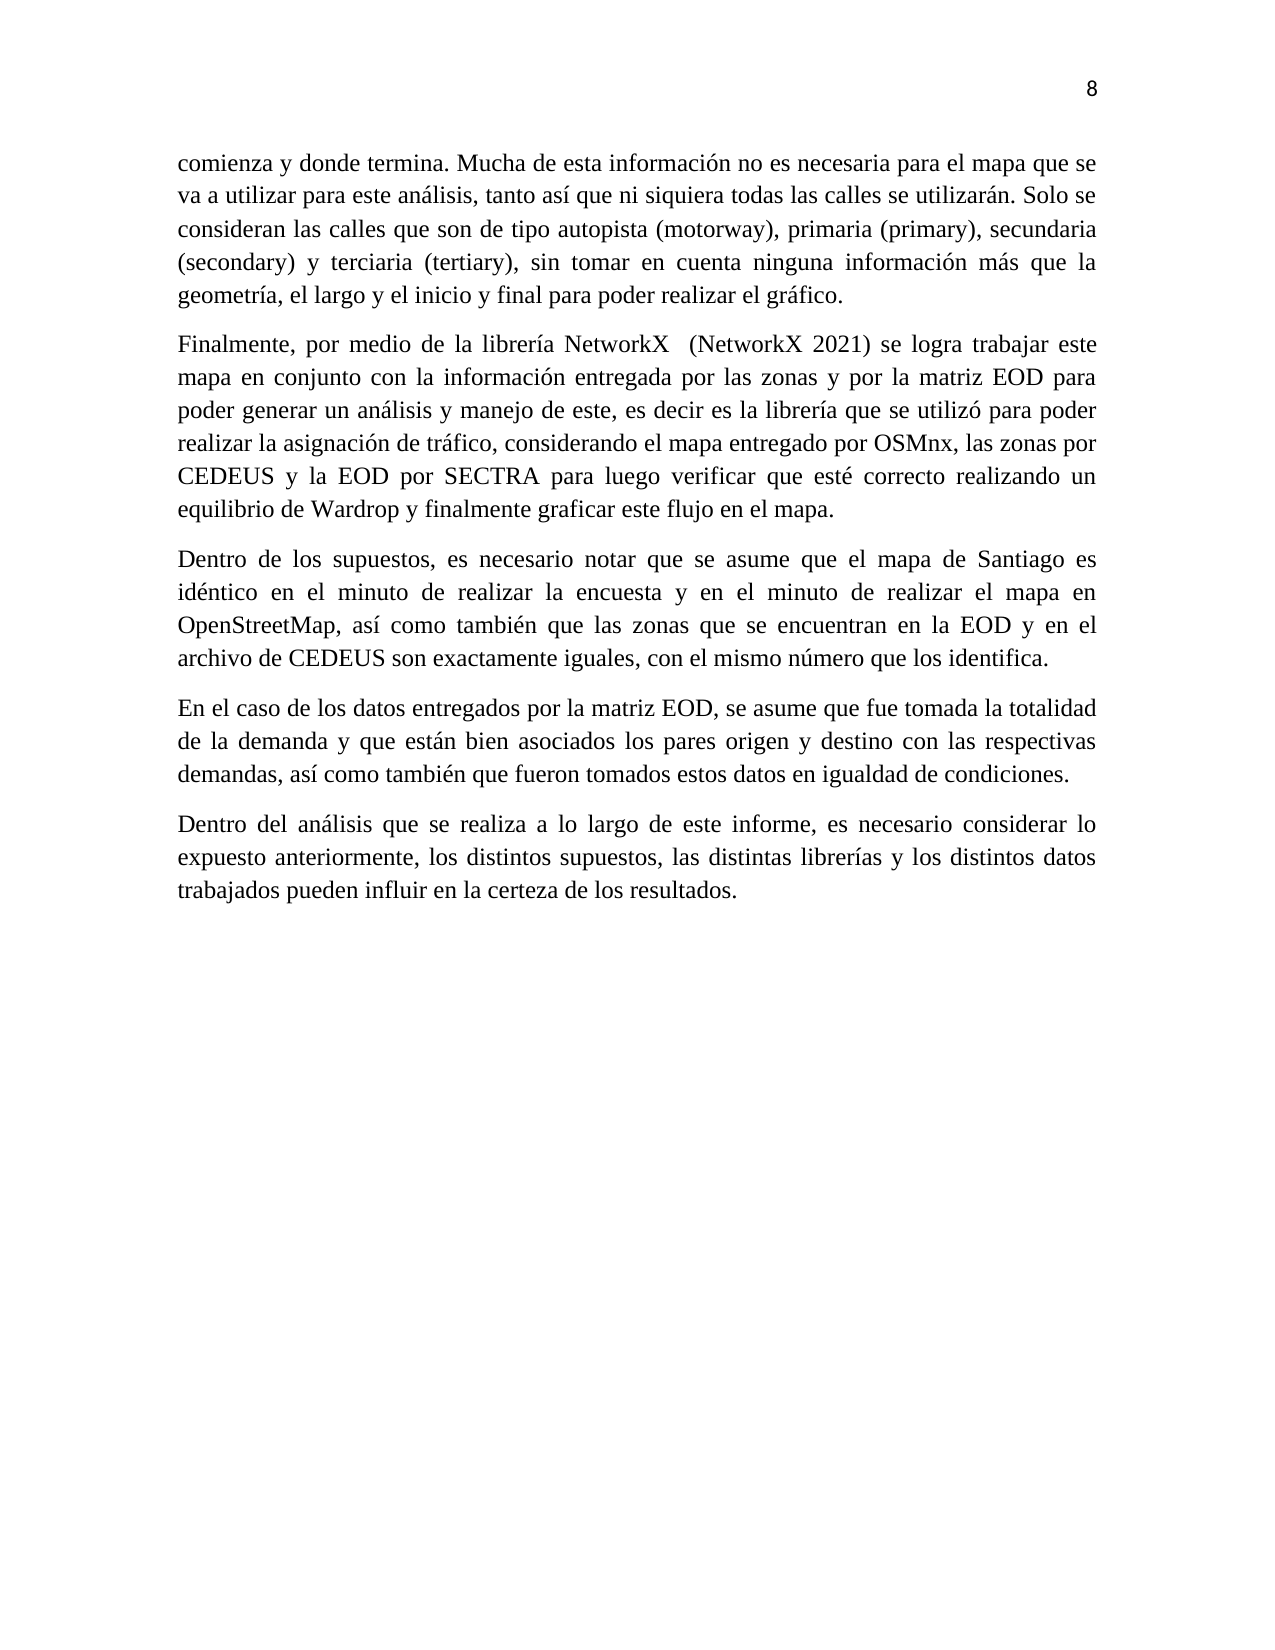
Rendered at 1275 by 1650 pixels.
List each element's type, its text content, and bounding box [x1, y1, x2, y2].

text Dentro del análisis que se realiza a lo largo de este informe, es necesario considerar lo expuesto anteriormente, los distintos supuestos, las distintas librerías y los distintos datos trabajados pueden influir en la certeza de los resultados. [177, 809, 1098, 903]
text Finalmente, por medio de la librería NetworkX (NetworkX 2021) se logra trabajar este mapa en conjunto con la información entregada por las zonas y por la matriz EOD para poder generar un análisis y manejo de este, es decir es la librería que se utilizó para poder realizar la asignación de tráfico, considerando el mapa entregado por OSMnx, las zonas por CEDEUS y la EOD por SECTRA para luego verificar que esté correcto realizando un equilibrio de Wardrop y finalmente graficar este flujo en el mapa. [177, 329, 1098, 523]
text En el caso de los datos entregados por la matriz EOD, se asume que fue tomada la totalidad de la demanda y que están bien asociados los pares origen y destino con las respectivas demandas, así como también que fueron tomados estos datos en igualdad de condiciones. [177, 693, 1098, 788]
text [177, 148, 1098, 308]
text Dentro de los supuestos, es necesario notar que se asume que el mapa de Santiago es idéntico en el minuto de realizar la encuesta y en el minuto de realizar el mapa en OpenStreetMap, así como también que las zonas que se encuentran en la EOD y en el archivo de CEDEUS son exactamente iguales, con el mismo número que los identifica. [177, 544, 1098, 672]
